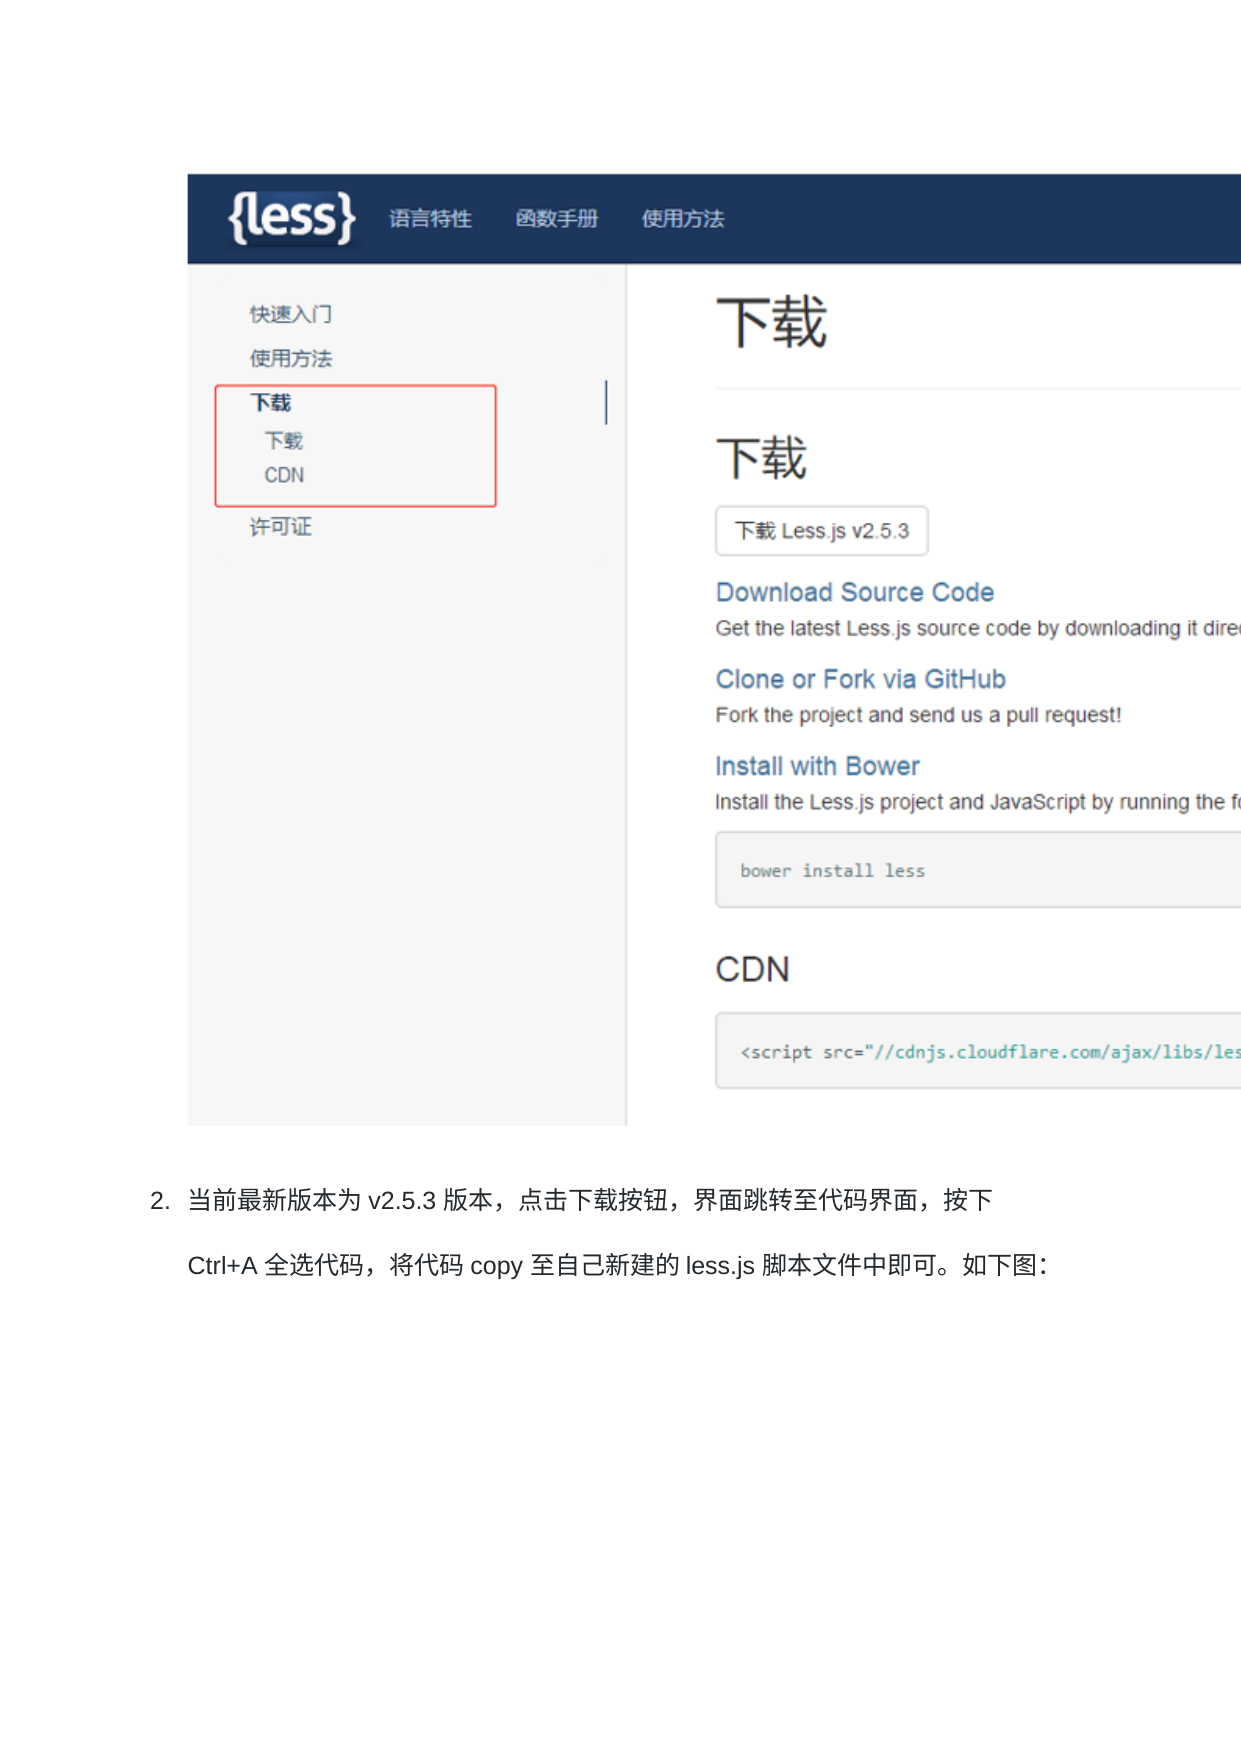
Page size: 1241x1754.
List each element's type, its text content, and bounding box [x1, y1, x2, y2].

picture [187, 173, 1241, 1126]
list 当前最新版本为 v2.5.3 版本，点击下载按钮，界面跳转至代码界面，按下 Ctrl+A 全选代码，将代码 copy 至自己新建的 less.js 脚本文件中即可。如下图： [150, 1166, 1053, 1296]
